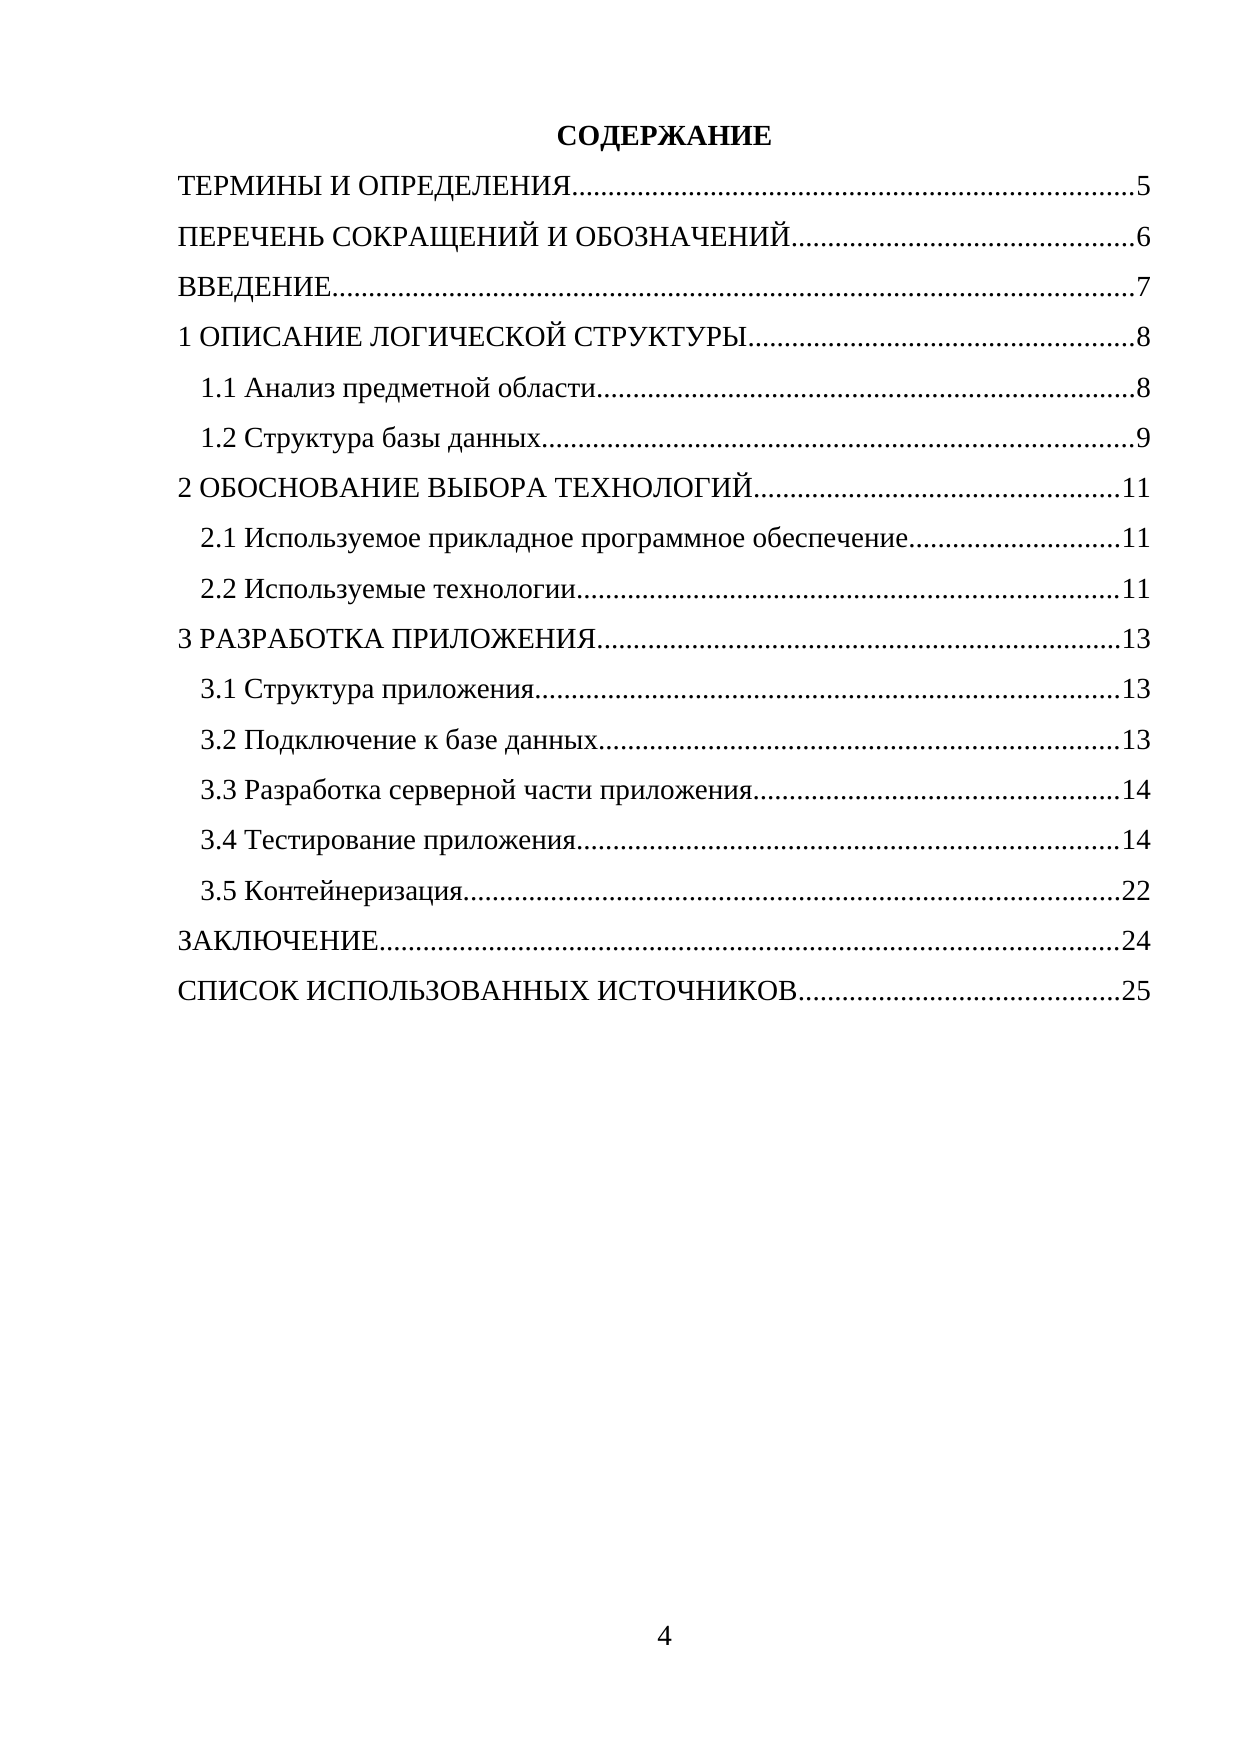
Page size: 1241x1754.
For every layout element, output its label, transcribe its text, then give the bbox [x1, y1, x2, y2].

text СОДЕРЖАНИЕ [177, 118, 1152, 152]
